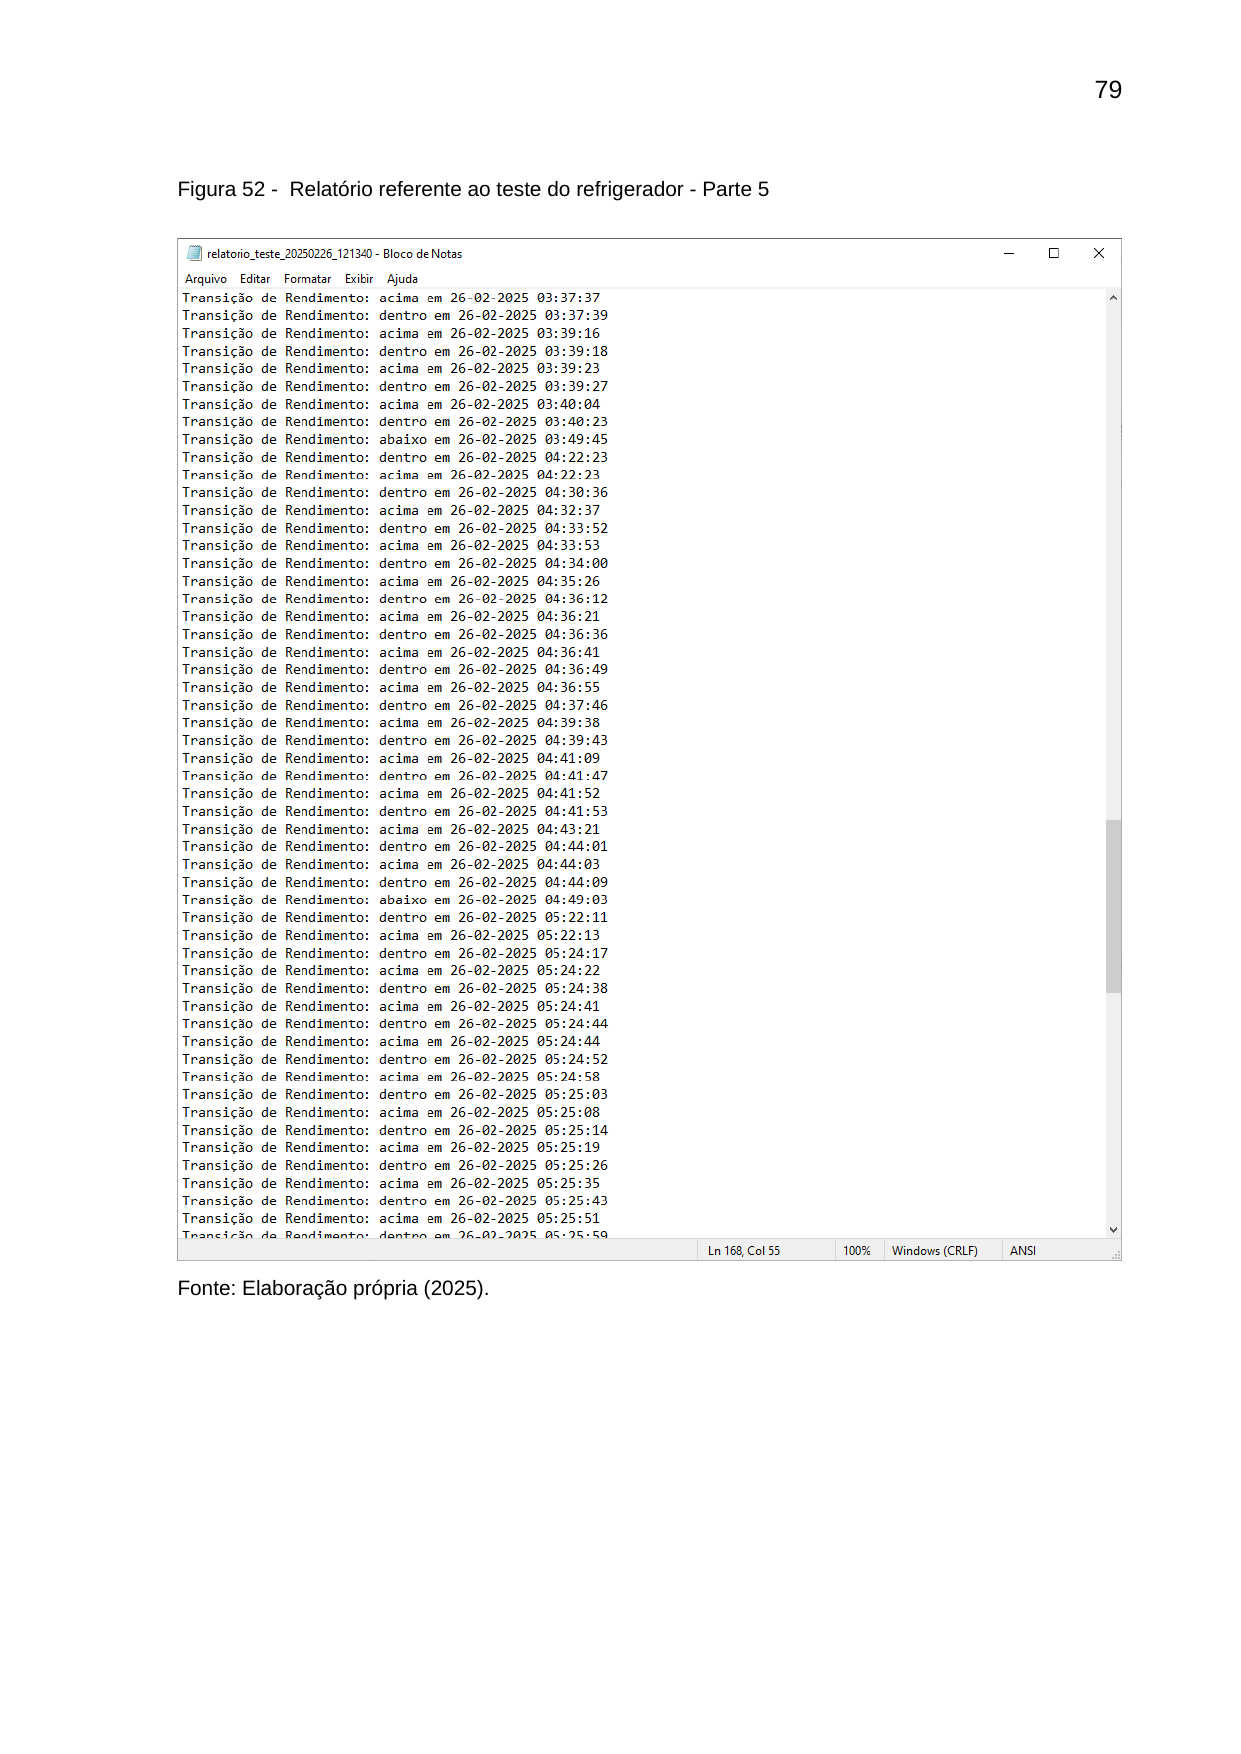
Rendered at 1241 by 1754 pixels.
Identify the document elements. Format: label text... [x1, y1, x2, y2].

picture [177, 238, 1122, 1261]
subtitle Figura 52 - Relatório referente ao teste do refrigerador - Parte 5 [177, 177, 1122, 201]
text Fonte: Elaboração própria (2025). [177, 1275, 1122, 1299]
